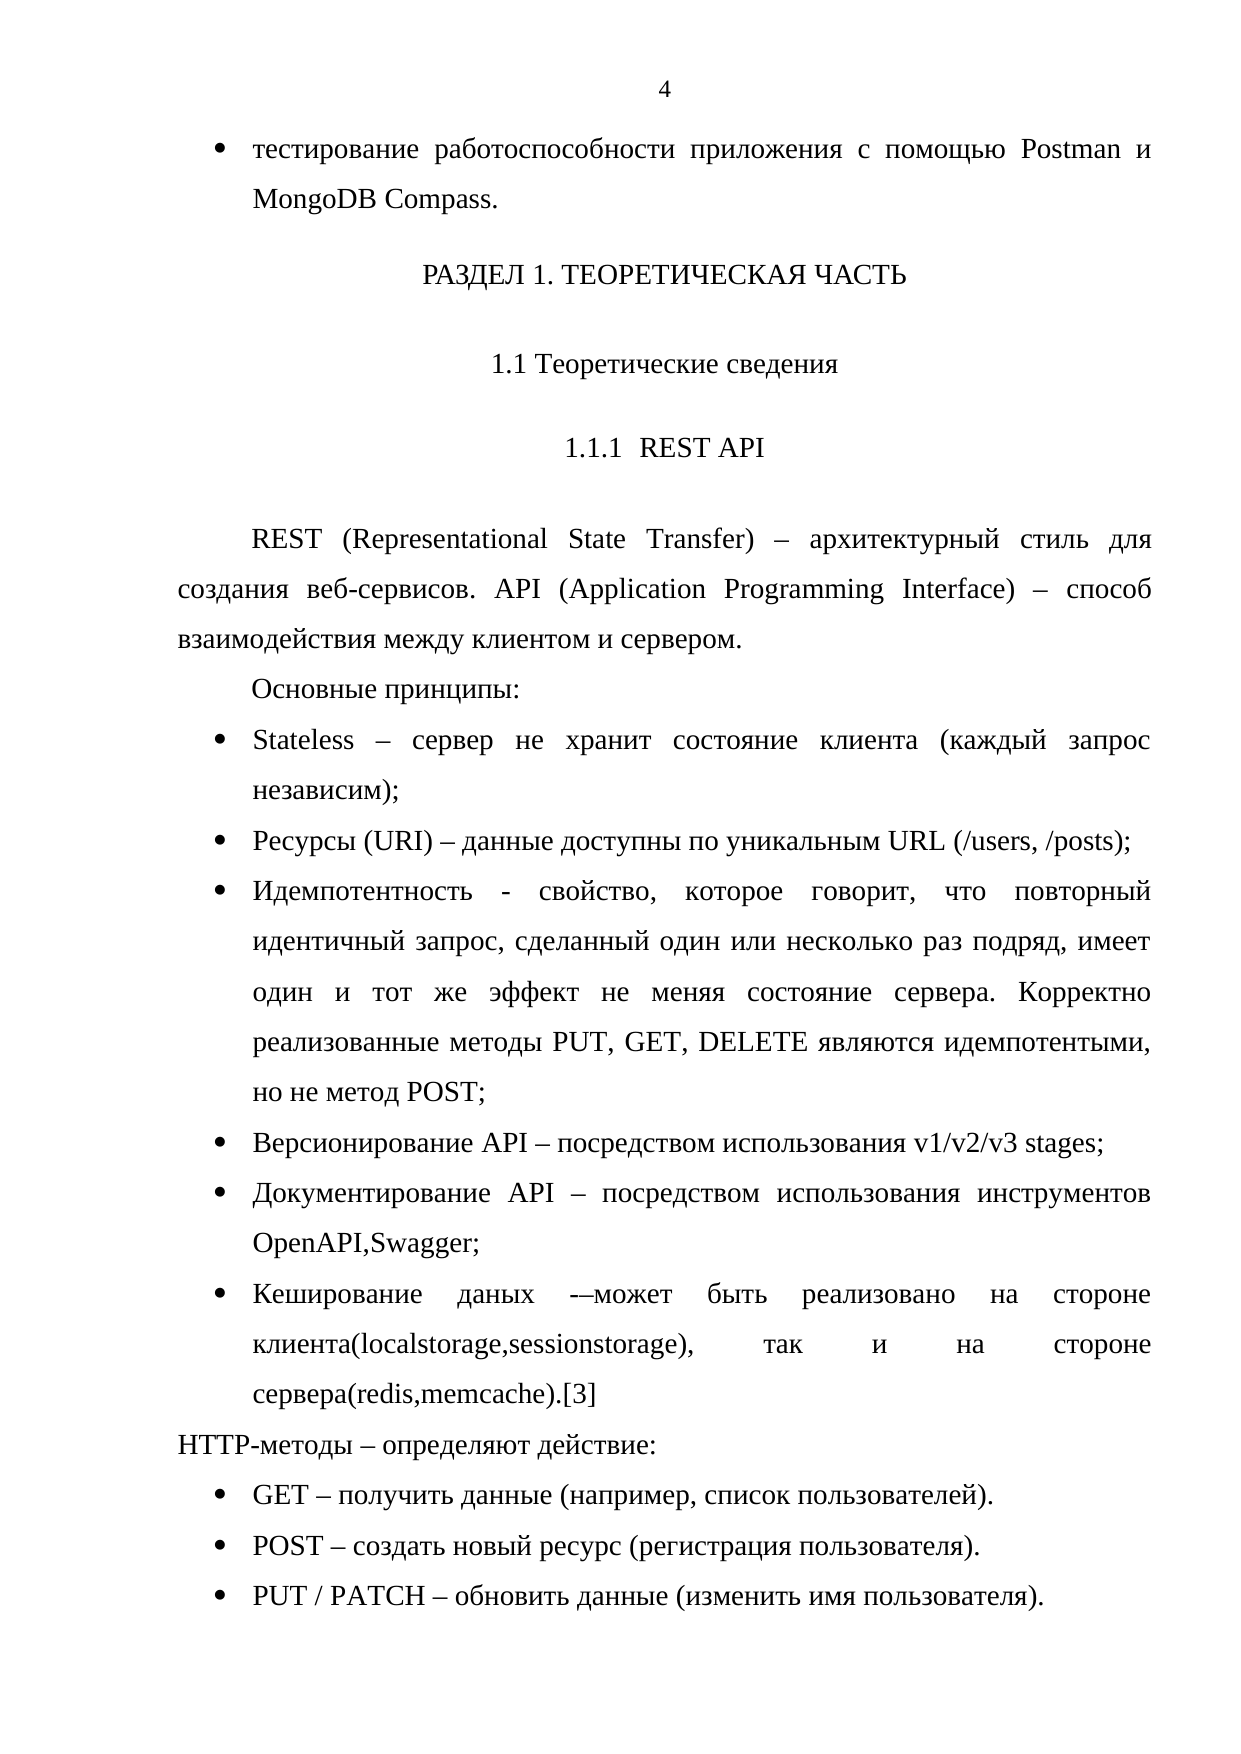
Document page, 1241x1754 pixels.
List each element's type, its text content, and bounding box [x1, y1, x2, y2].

list Ресурсы (URI) – данные доступны по уникальным URL (/users, /posts); [215, 823, 1152, 856]
list Идемпотентность - свойство, которое говорит, что повторный идентичный запрос, сделанный один или несколько раз подряд, имеет один и тот же эффект не меняя состояние сервера. Корректно реализованные методы PUT, GET, DELETE являются идемпотентыми, но не метод POST; [215, 873, 1152, 1108]
text HTTP-методы – определяют действие: [177, 1427, 1152, 1461]
list Документирование API – посредством использования инструментов OpenAPI,Swagger; [215, 1175, 1152, 1259]
subtitle REST API [177, 430, 1152, 463]
list тестирование работоспособности приложения с помощью Postman и MongoDB Compass. [215, 131, 1152, 215]
list POST – создать новый ресурс (регистрация пользователя). [215, 1528, 1152, 1561]
subtitle Теоретические сведения [177, 346, 1152, 380]
list PUT / PATCH – обновить данные (изменить имя пользователя). [215, 1578, 1152, 1612]
list Кеширование даных -–может быть реализовано на стороне клиента(localstorage,sessionstorage), так и на стороне сервера(redis,memcache).[3] [215, 1276, 1152, 1410]
list Версионирование API – посредством использования v1/v2/v3 stages; [215, 1125, 1152, 1158]
subtitle РАЗДЕЛ 1. ТЕОРЕТИЧЕСКАЯ ЧАСТЬ [177, 257, 1152, 291]
text REST (Representational State Transfer) – архитектурный стиль для создания веб-сервисов. API (Application Programming Interface) – способ взаимодействия между клиентом и сервером. [177, 521, 1152, 655]
text Основные принципы: [177, 672, 1152, 705]
list Stateless – сервер не хранит состояние клиента (каждый запрос независим); [215, 722, 1152, 806]
list GET – получить данные (например, список пользователей). [215, 1477, 1152, 1511]
